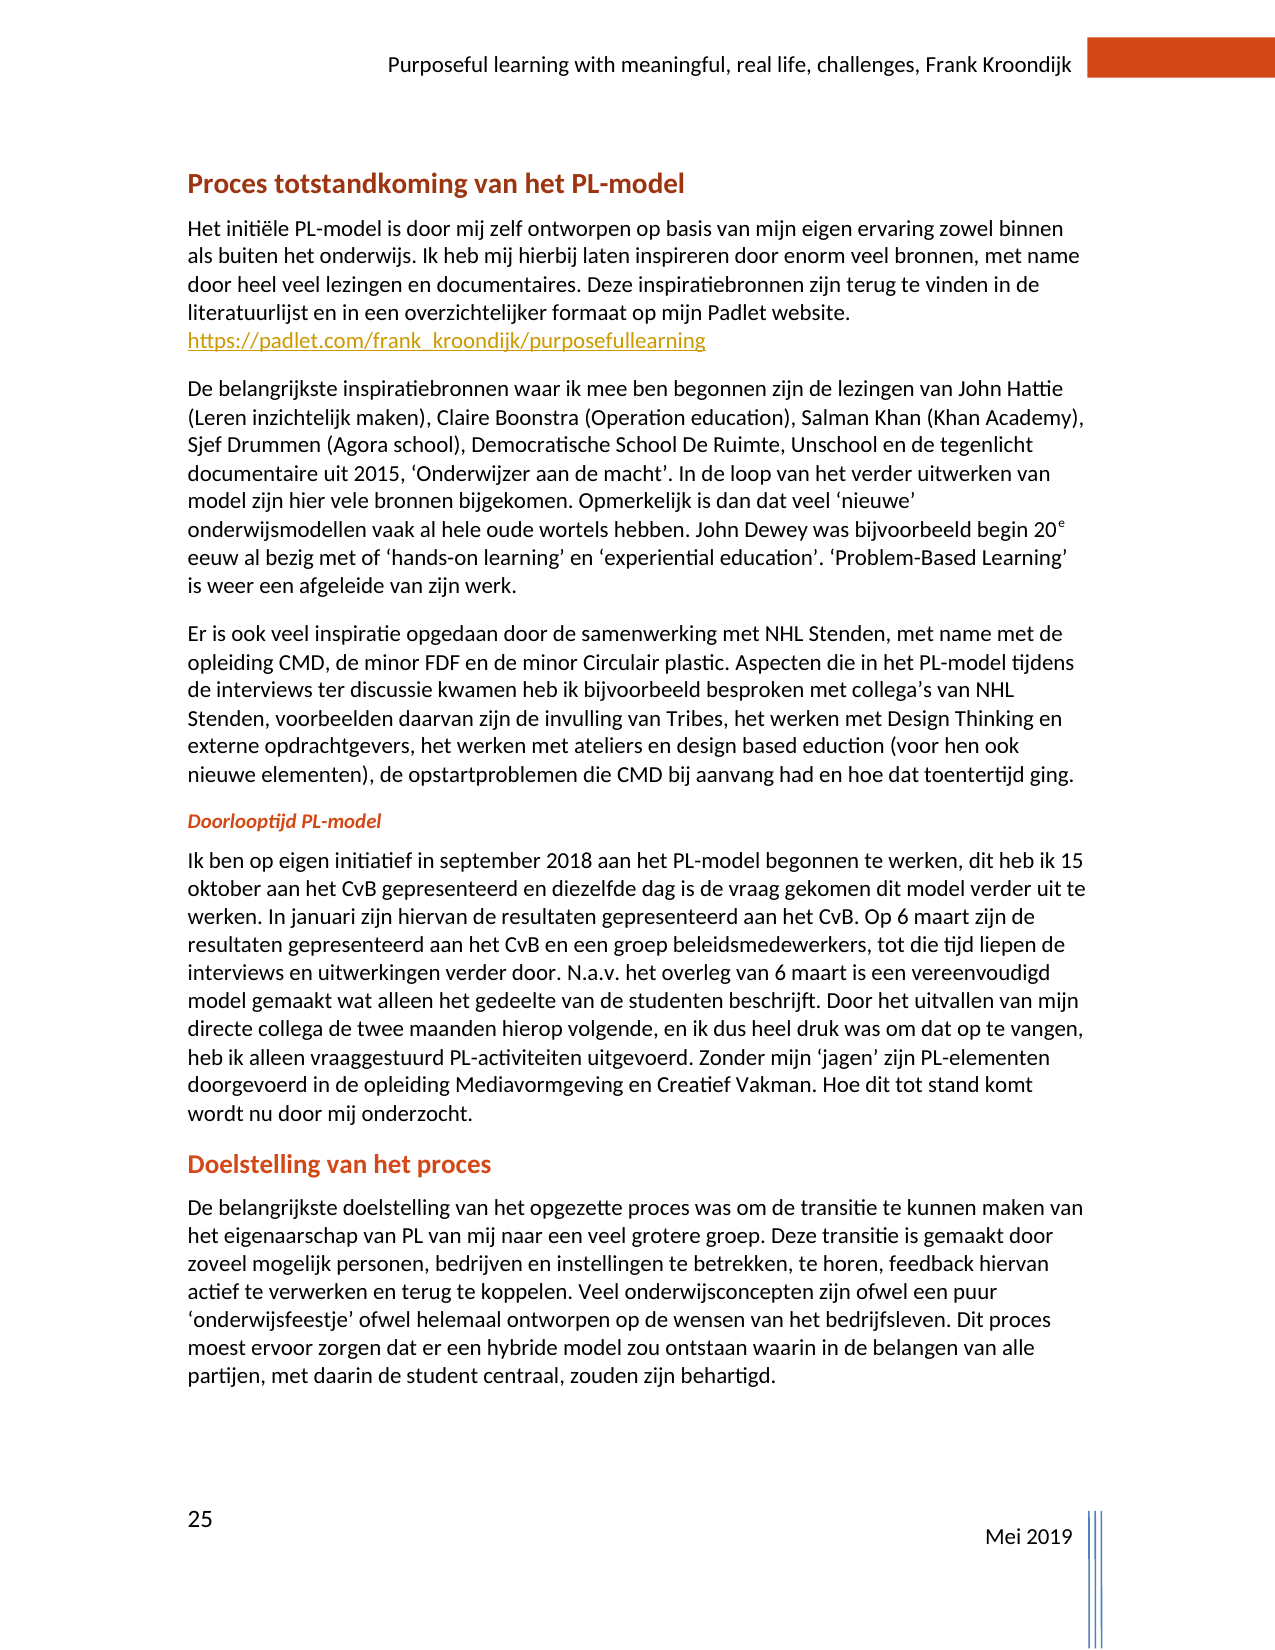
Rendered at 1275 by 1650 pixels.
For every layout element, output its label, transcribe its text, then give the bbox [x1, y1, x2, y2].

subtitle Doorlooptijd PL-model [187, 808, 1087, 834]
subtitle Proces totstandkoming van het PL-model [187, 166, 1087, 201]
text De belangrijkste doelstelling van het opgezette proces was om de transitie te kunnen maken van het eigenaarschap van PL van mij naar een veel grotere groep. Deze transitie is gemaakt door zoveel mogelijk personen, bedrijven en instellingen te betrekken, te horen, feedback hiervan actief te verwerken en terug te koppelen. Veel onderwijsconcepten zijn ofwel een puur ‘onderwijsfeestje’ ofwel helemaal ontworpen op de wensen van het bedrijfsleven. Dit proces moest ervoor zorgen dat er een hybride model zou ontstaan waarin in de belangen van alle partijen, met daarin de student centraal, zouden zijn behartigd. [187, 1193, 1087, 1389]
text Het initiële PL-model is door mij zelf ontworpen op basis van mijn eigen ervaring zowel binnen als buiten het onderwijs. Ik heb mij hierbij laten inspireren door enorm veel bronnen, met name door heel veel lezingen en documentaires. Deze inspiratiebronnen zijn terug te vinden in de literatuurlijst en in een overzichtelijker formaat op mijn Padlet website. https://padlet.com/frank_kroondijk/purposefullearning [187, 214, 1087, 354]
text Ik ben op eigen initiatief in september 2018 aan het PL-model begonnen te werken, dit heb ik 15 oktober aan het CvB gepresenteerd en diezelfde dag is de vraag gekomen dit model verder uit te werken. In januari zijn hiervan de resultaten gepresenteerd aan het CvB. Op 6 maart zijn de resultaten gepresenteerd aan het CvB en een groep beleidsmedewerkers, tot die tijd liepen de interviews en uitwerkingen verder door. N.a.v. het overleg van 6 maart is een vereenvoudigd model gemaakt wat alleen het gedeelte van de studenten beschrijft. Door het uitvallen van mijn directe collega de twee maanden hierop volgende, en ik dus heel druk was om dat op te vangen, heb ik alleen vraaggestuurd PL-activiteiten uitgevoerd. Zonder mijn ‘jagen’ zijn PL-elementen doorgevoerd in de opleiding Mediavormgeving en Creatief Vakman. Hoe dit tot stand komt wordt nu door mij onderzocht. [187, 846, 1087, 1127]
text De belangrijkste inspiratiebronnen waar ik mee ben begonnen zijn de lezingen van John Hattie (Leren inzichtelijk maken), Claire Boonstra (Operation education), Salman Khan (Khan Academy), Sjef Drummen (Agora school), Democratische School De Ruimte, Unschool en de tegenlicht documentaire uit 2015, ‘Onderwijzer aan de macht’. In de loop van het verder uitwerken van model zijn hier vele bronnen bijgekomen. Opmerkelijk is dan dat veel ‘nieuwe’ onderwijsmodellen vaak al hele oude wortels hebben. John Dewey was bijvoorbeeld begin 20e eeuw al bezig met of ‘hands-on learning’ en ‘experiential education’. ‘Problem-Based Learning’ is weer een afgeleide van zijn werk. [187, 374, 1087, 599]
subtitle Doelstelling van het proces [187, 1147, 1087, 1181]
text Er is ook veel inspiratie opgedaan door de samenwerking met NHL Stenden, met name met de opleiding CMD, de minor FDF en de minor Circulair plastic. Aspecten die in het PL-model tijdens de interviews ter discussie kwamen heb ik bijvoorbeeld besproken met collega’s van NHL Stenden, voorbeelden daarvan zijn de invulling van Tribes, het werken met Design Thinking en externe opdrachtgevers, het werken met ateliers en design based eduction (voor hen ook nieuwe elementen), de opstartproblemen die CMD bij aanvang had en hoe dat toentertijd ging. [187, 619, 1087, 788]
